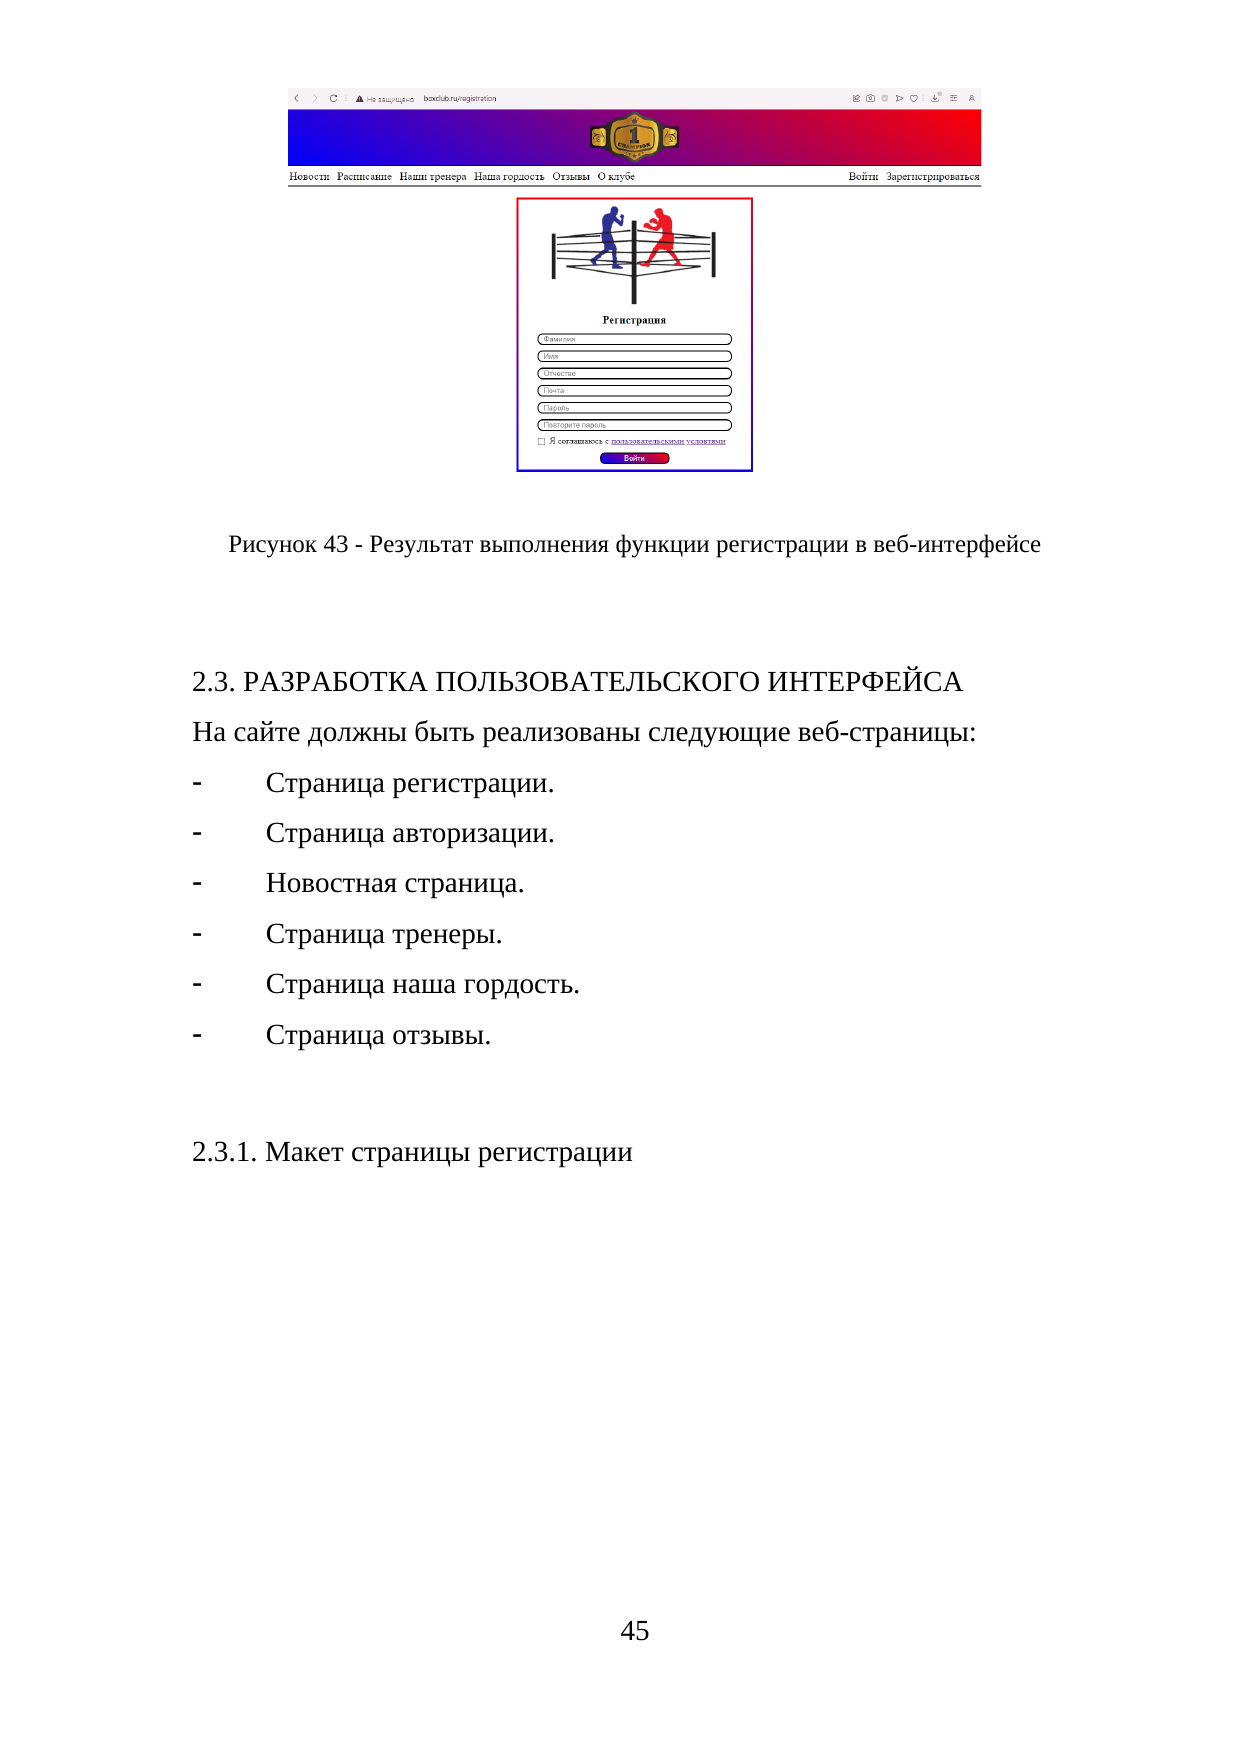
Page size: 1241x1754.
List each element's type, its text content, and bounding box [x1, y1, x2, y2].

list Страница отзывы. [118, 1017, 1152, 1051]
list Страница авторизации. [118, 815, 1152, 849]
picture [288, 88, 982, 496]
text 2.3.1. Макет страницы регистрации [192, 1134, 1152, 1168]
subtitle 2.3. РАЗРАБОТКА ПОЛЬЗОВАТЕЛЬСКОГО ИНТЕРФЕЙСА [118, 664, 1152, 698]
list Страница регистрации. [118, 765, 1152, 798]
text Рисунок 43 - Результат выполнения функции регистрации в веб-интерфейсе [118, 529, 1152, 558]
list Страница тренеры. [118, 916, 1152, 950]
list Новостная страница. [118, 866, 1152, 899]
text На сайте должны быть реализованы следующие веб-страницы: [118, 714, 1152, 748]
list Страница наша гордость. [118, 966, 1152, 1000]
